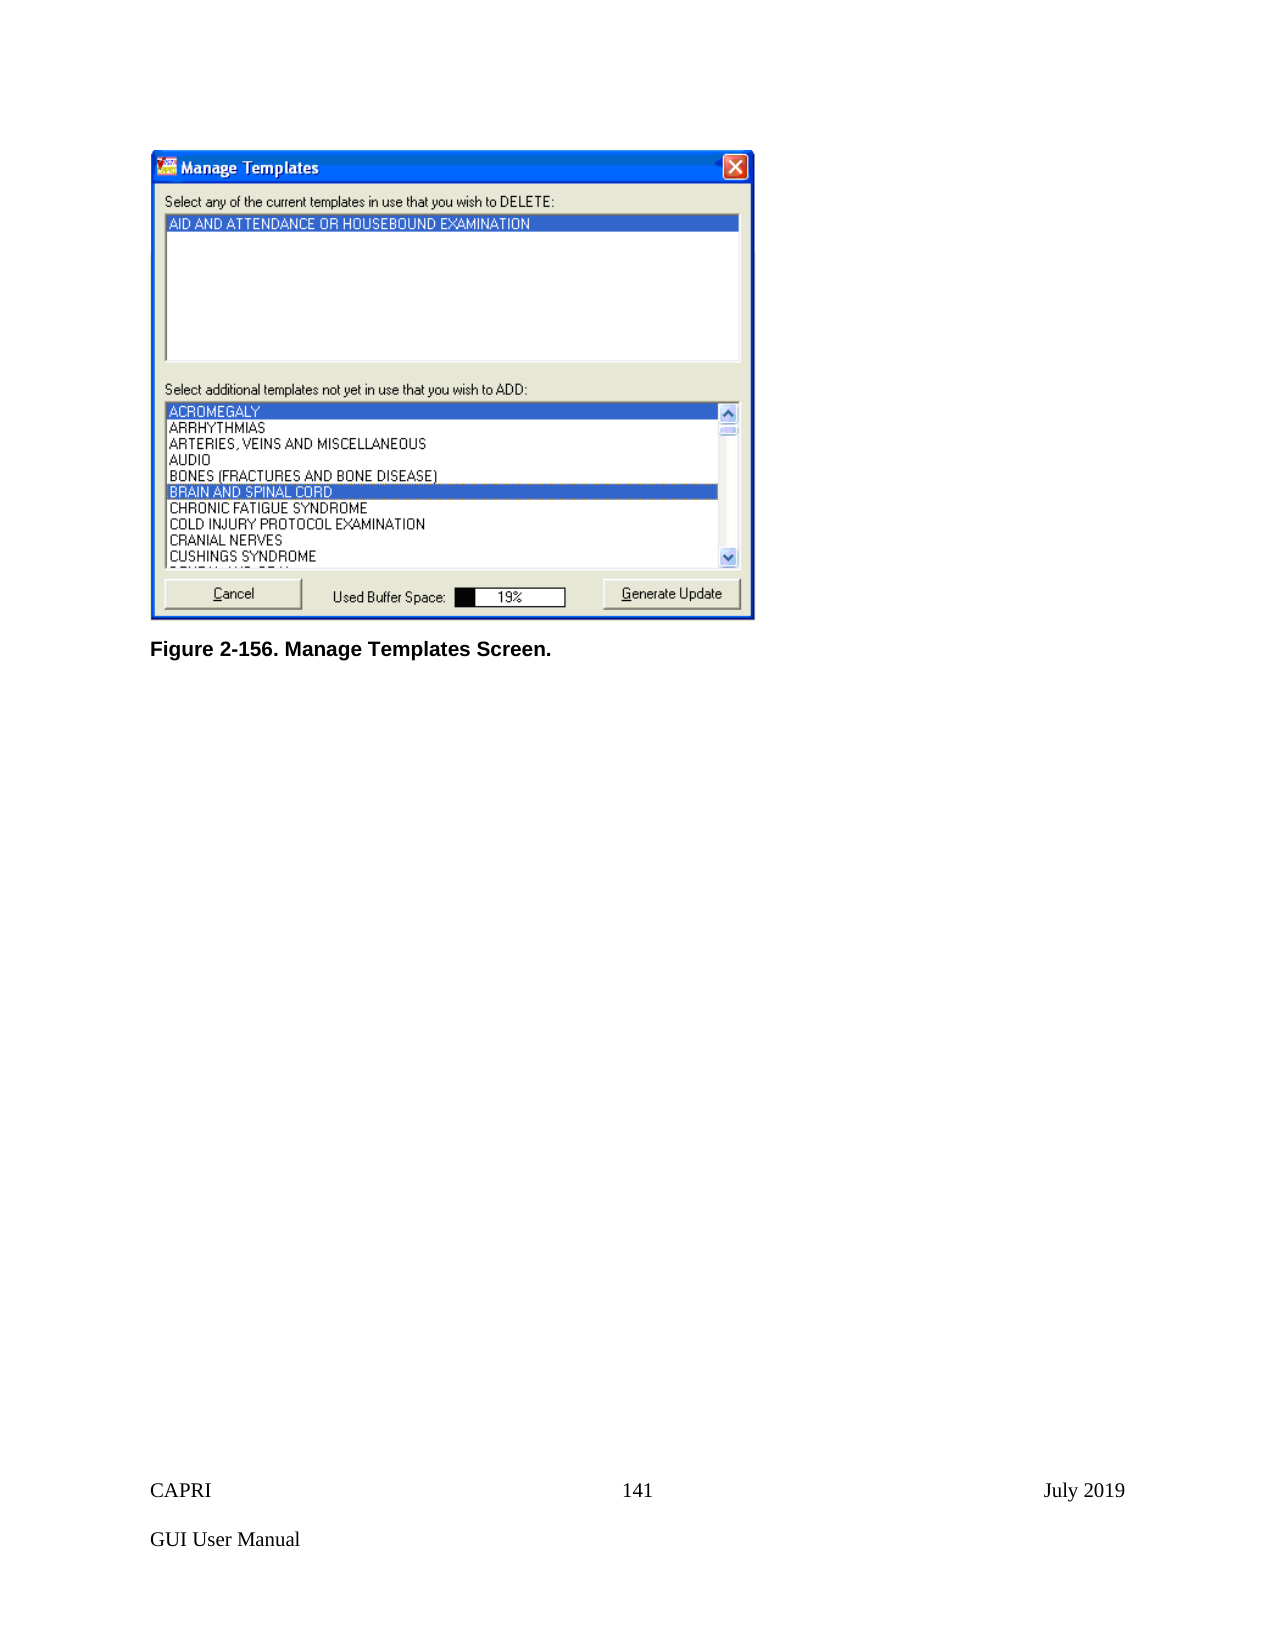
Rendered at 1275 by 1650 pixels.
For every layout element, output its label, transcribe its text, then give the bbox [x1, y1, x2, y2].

picture [150, 150, 757, 621]
